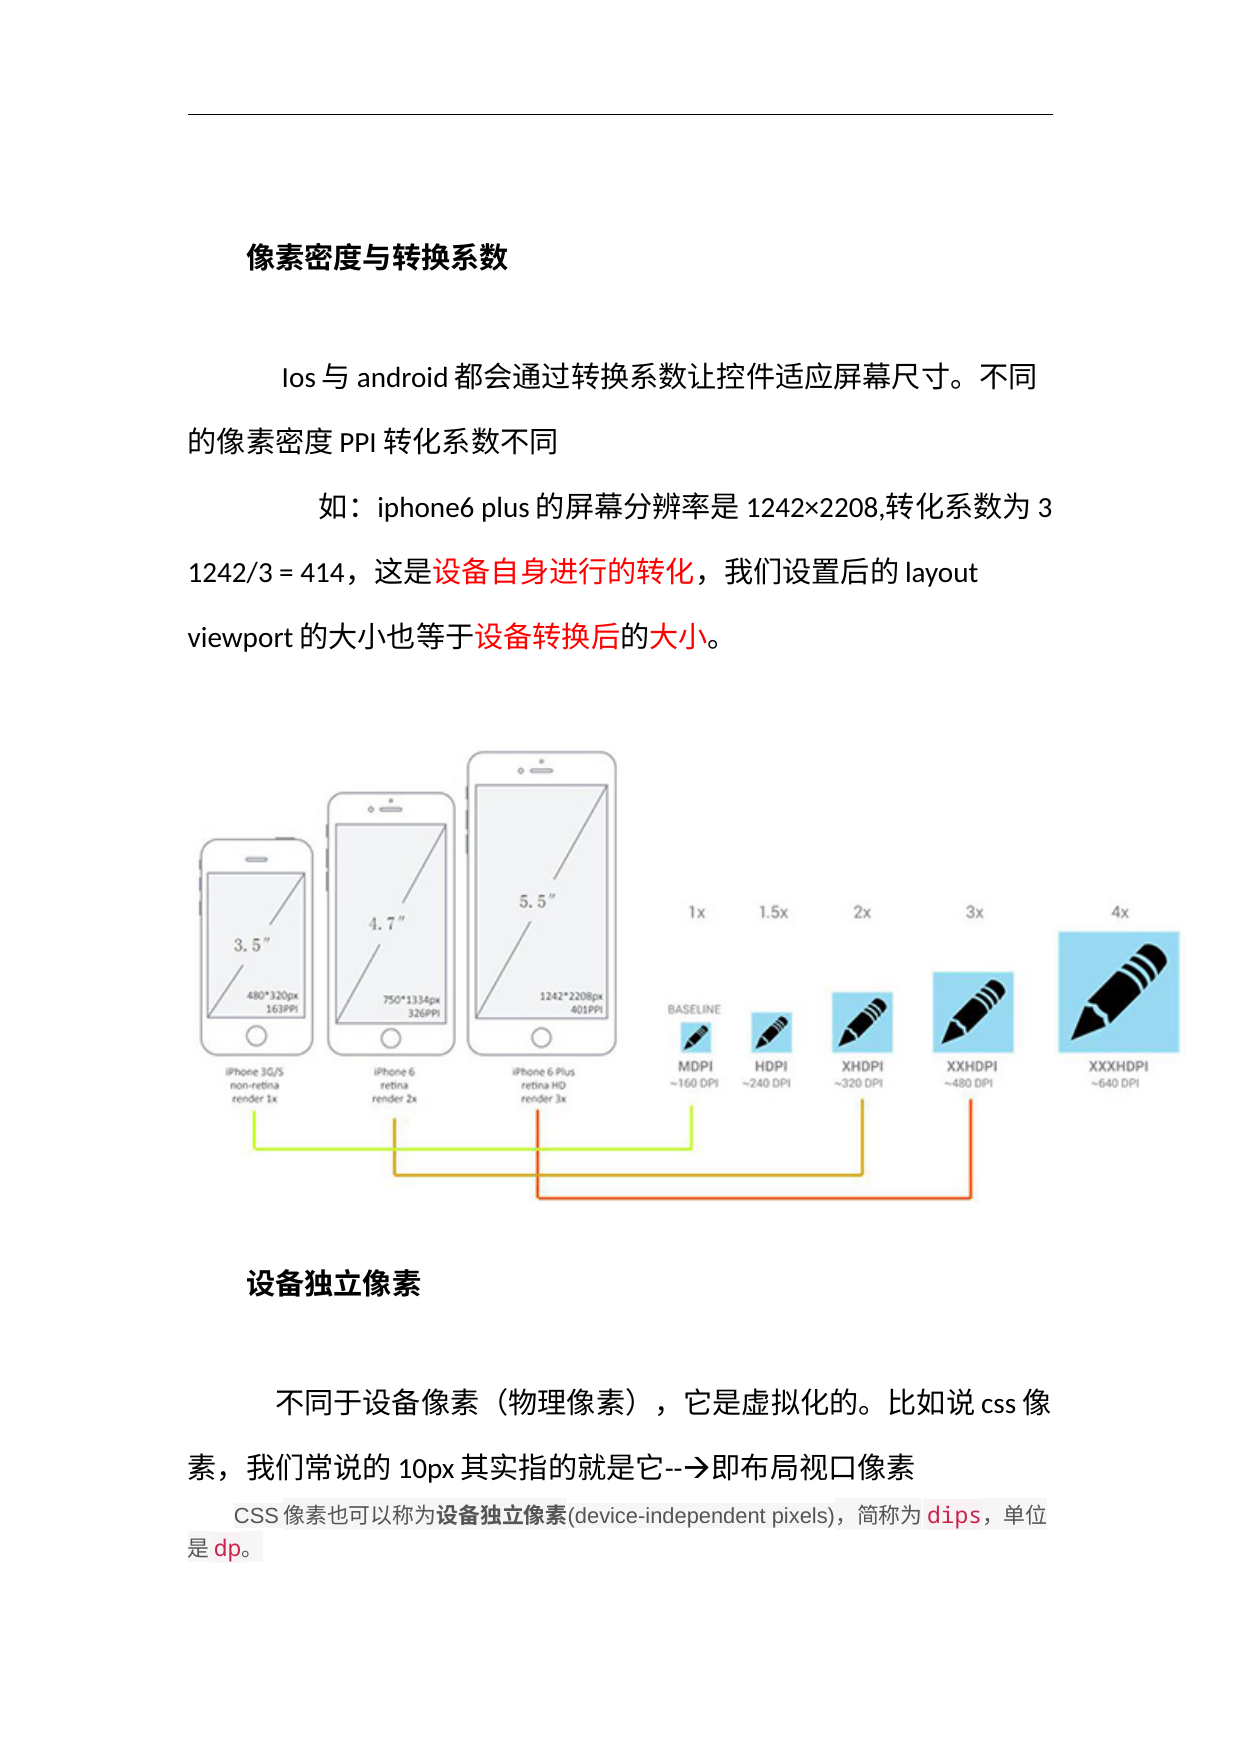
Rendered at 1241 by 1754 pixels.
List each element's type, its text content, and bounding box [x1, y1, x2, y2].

picture [187, 745, 1186, 1207]
text 不同于设备像素（物理像素），它是虚拟化的。比如说css像素，我们常说的10px其实指的就是它--即布局视口像素 [187, 1368, 1053, 1498]
text Ios与android都会通过转换系数让控件适应屏幕尺寸。不同的像素密度PPI 转化系数不同 [187, 342, 1053, 472]
subtitle 设备独立像素 [187, 1249, 1053, 1314]
subtitle 像素密度与转换系数 [187, 224, 1053, 289]
text 如：iphone6 plus的屏幕分辨率是1242×2208,转化系数为3 1242/3 = 414，这是设备自身进行的转化，我们设置后的layout viewport的大小也等于设备转换后的大小。 [187, 472, 1053, 667]
text CSS像素也可以称为设备独立像素(device-independent pixels)，简称为dips，单位是dp。 [187, 1498, 1053, 1563]
